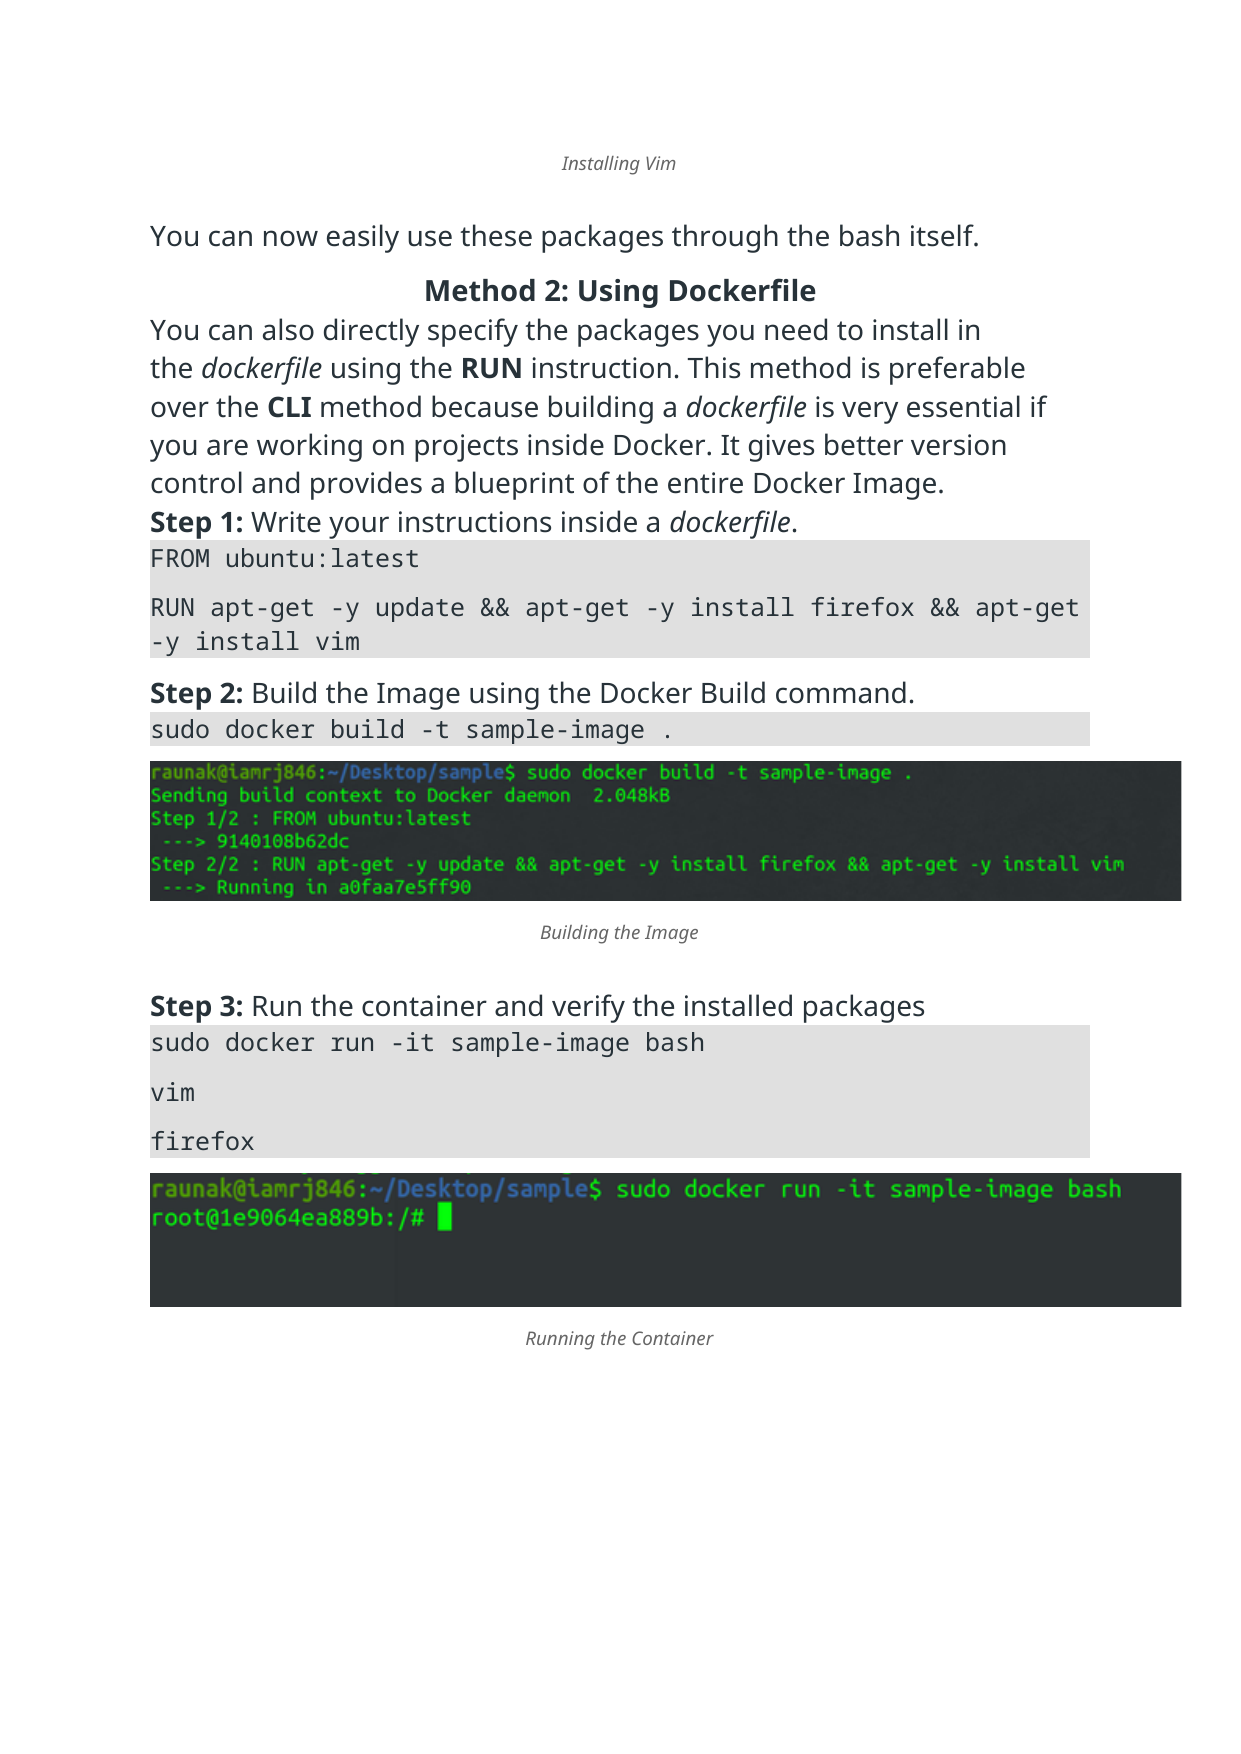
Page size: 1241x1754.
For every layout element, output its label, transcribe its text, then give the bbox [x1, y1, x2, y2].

text Step 1: Write your instructions inside a dockerfile. [150, 502, 1090, 540]
text sudo docker run -it sample-image bash [150, 1025, 1090, 1059]
subtitle Method 2: Using Dockerfile [150, 271, 1090, 310]
text Step 3: Run the container and verify the installed packages [150, 986, 1090, 1025]
text You can now easily use these packages through the bash itself. [150, 217, 1090, 255]
text Building the Image [150, 920, 1090, 945]
picture [150, 761, 1182, 901]
text You can also directly specify the packages you need to install in the dockerfile using the RUN instruction. This method is preferable over the CLI method because building a dockerfile is very essential if you are working on projects inside Docker. It gives better version control and provides a blueprint of the entire Docker Image. [150, 310, 1090, 502]
text sudo docker build -t sample-image . [150, 712, 1090, 746]
picture [150, 1173, 1182, 1307]
text firefox [150, 1124, 1090, 1158]
text Running the Container [150, 1325, 1090, 1351]
text Step 2: Build the Image using the Docker Build command. [150, 674, 1090, 712]
text FROM ubuntu:latest [150, 540, 1090, 574]
text Installing Vim [150, 150, 1090, 176]
text vim [150, 1074, 1090, 1108]
text RUN apt-get -y update && apt-get -y install firefox && apt-get -y install vim [150, 590, 1090, 658]
